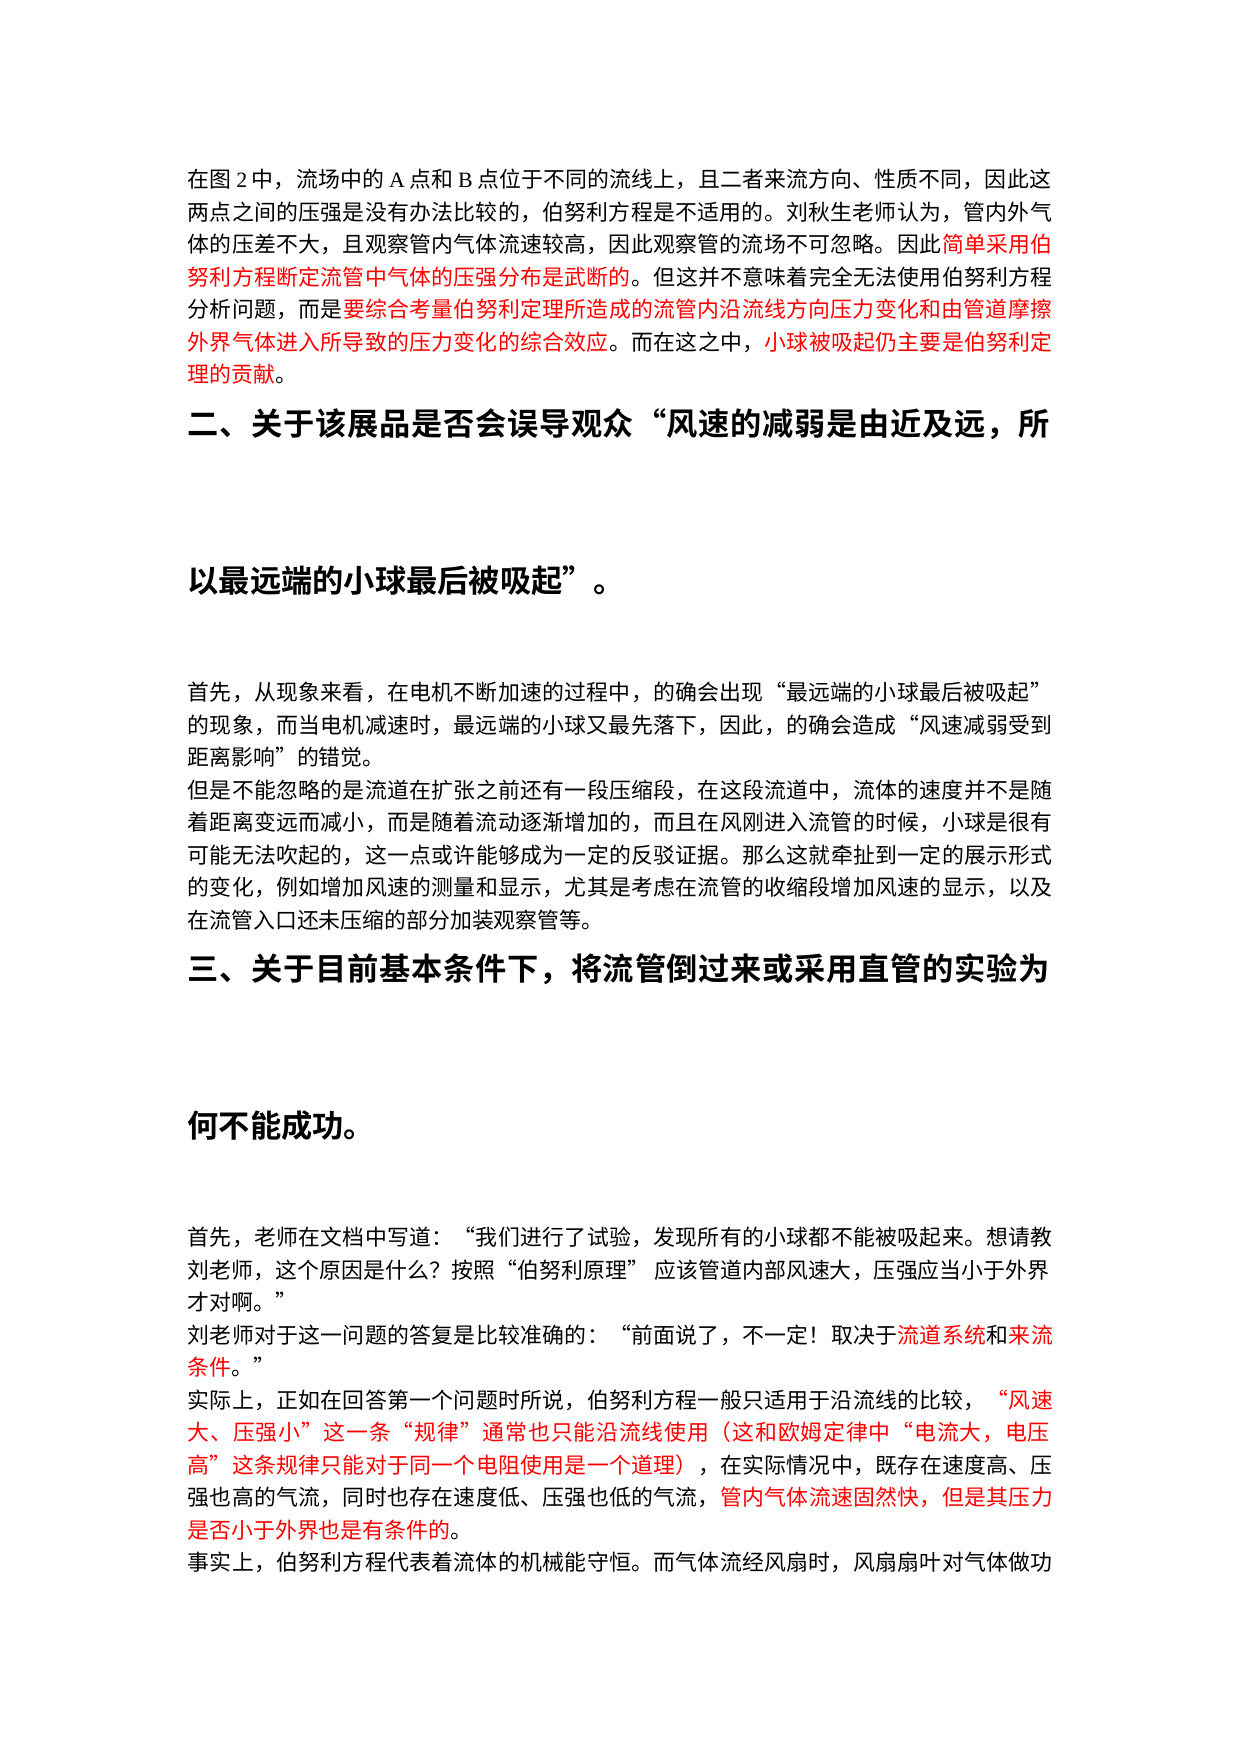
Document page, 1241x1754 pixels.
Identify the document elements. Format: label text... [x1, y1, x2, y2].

text 实际上，正如在回答第一个问题时所说，伯努利方程一般只适用于沿流线的比较，“风速大、压强小”这一条“规律”通常也只能沿流线使用（这和欧姆定律中“电流大，电压高”这条规律只能对于同一个电阻使用是一个道理），在实际情况中，既存在速度高、压强也高的气流，同时也存在速度低、压强也低的气流，管内气体流速固然快，但是其压力是否小于外界也是有条件的。 [187, 1382, 1053, 1545]
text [187, 1545, 1053, 1577]
text 首先，老师在文档中写道：“我们进行了试验，发现所有的小球都不能被吸起来。想请教刘老师，这个原因是什么？按照“伯努利原理” 应该管道内部风速大，压强应当小于外界才对啊。” [187, 1220, 1053, 1317]
text 刘老师对于这一问题的答复是比较准确的：“前面说了，不一定！取决于流道系统和来流条件。” [187, 1317, 1053, 1382]
text 在图2中，流场中的A点和B点位于不同的流线上，且二者来流方向、性质不同，因此这两点之间的压强是没有办法比较的，伯努利方程是不适用的。刘秋生老师认为，管内外气体的压差不大，且观察管内气体流速较高，因此观察管的流场不可忽略。因此简单采用伯努利方程断定流管中气体的压强分布是武断的。但这并不意味着完全无法使用伯努利方程分析问题，而是要综合考量伯努利定理所造成的流管内沿流线方向压力变化和由管道摩擦、外界气体进入所导致的压力变化的综合效应。而在这之中，小球被吸起仍主要是伯努利定理的贡献。 [187, 162, 1053, 389]
subtitle 三、关于目前基本条件下，将流管倒过来或采用直管的实验为何不能成功。 [187, 935, 1053, 1156]
text 但是不能忽略的是流道在扩张之前还有一段压缩段，在这段流道中，流体的速度并不是随着距离变远而减小，而是随着流动逐渐增加的，而且在风刚进入流管的时候，小球是很有可能无法吹起的，这一点或许能够成为一定的反驳证据。那么这就牵扯到一定的展示形式的变化，例如增加风速的测量和显示，尤其是考虑在流管的收缩段增加风速的显示，以及在流管入口还未压缩的部分加装观察管等。 [187, 772, 1053, 935]
subtitle 二、关于该展品是否会误导观众“风速的减弱是由近及远，所以最远端的小球最后被吸起”。 [187, 389, 1053, 611]
text 首先，从现象来看，在电机不断加速的过程中，的确会出现“最远端的小球最后被吸起”的现象，而当电机减速时，最远端的小球又最先落下，因此，的确会造成“风速减弱受到距离影响”的错觉。 [187, 675, 1053, 772]
